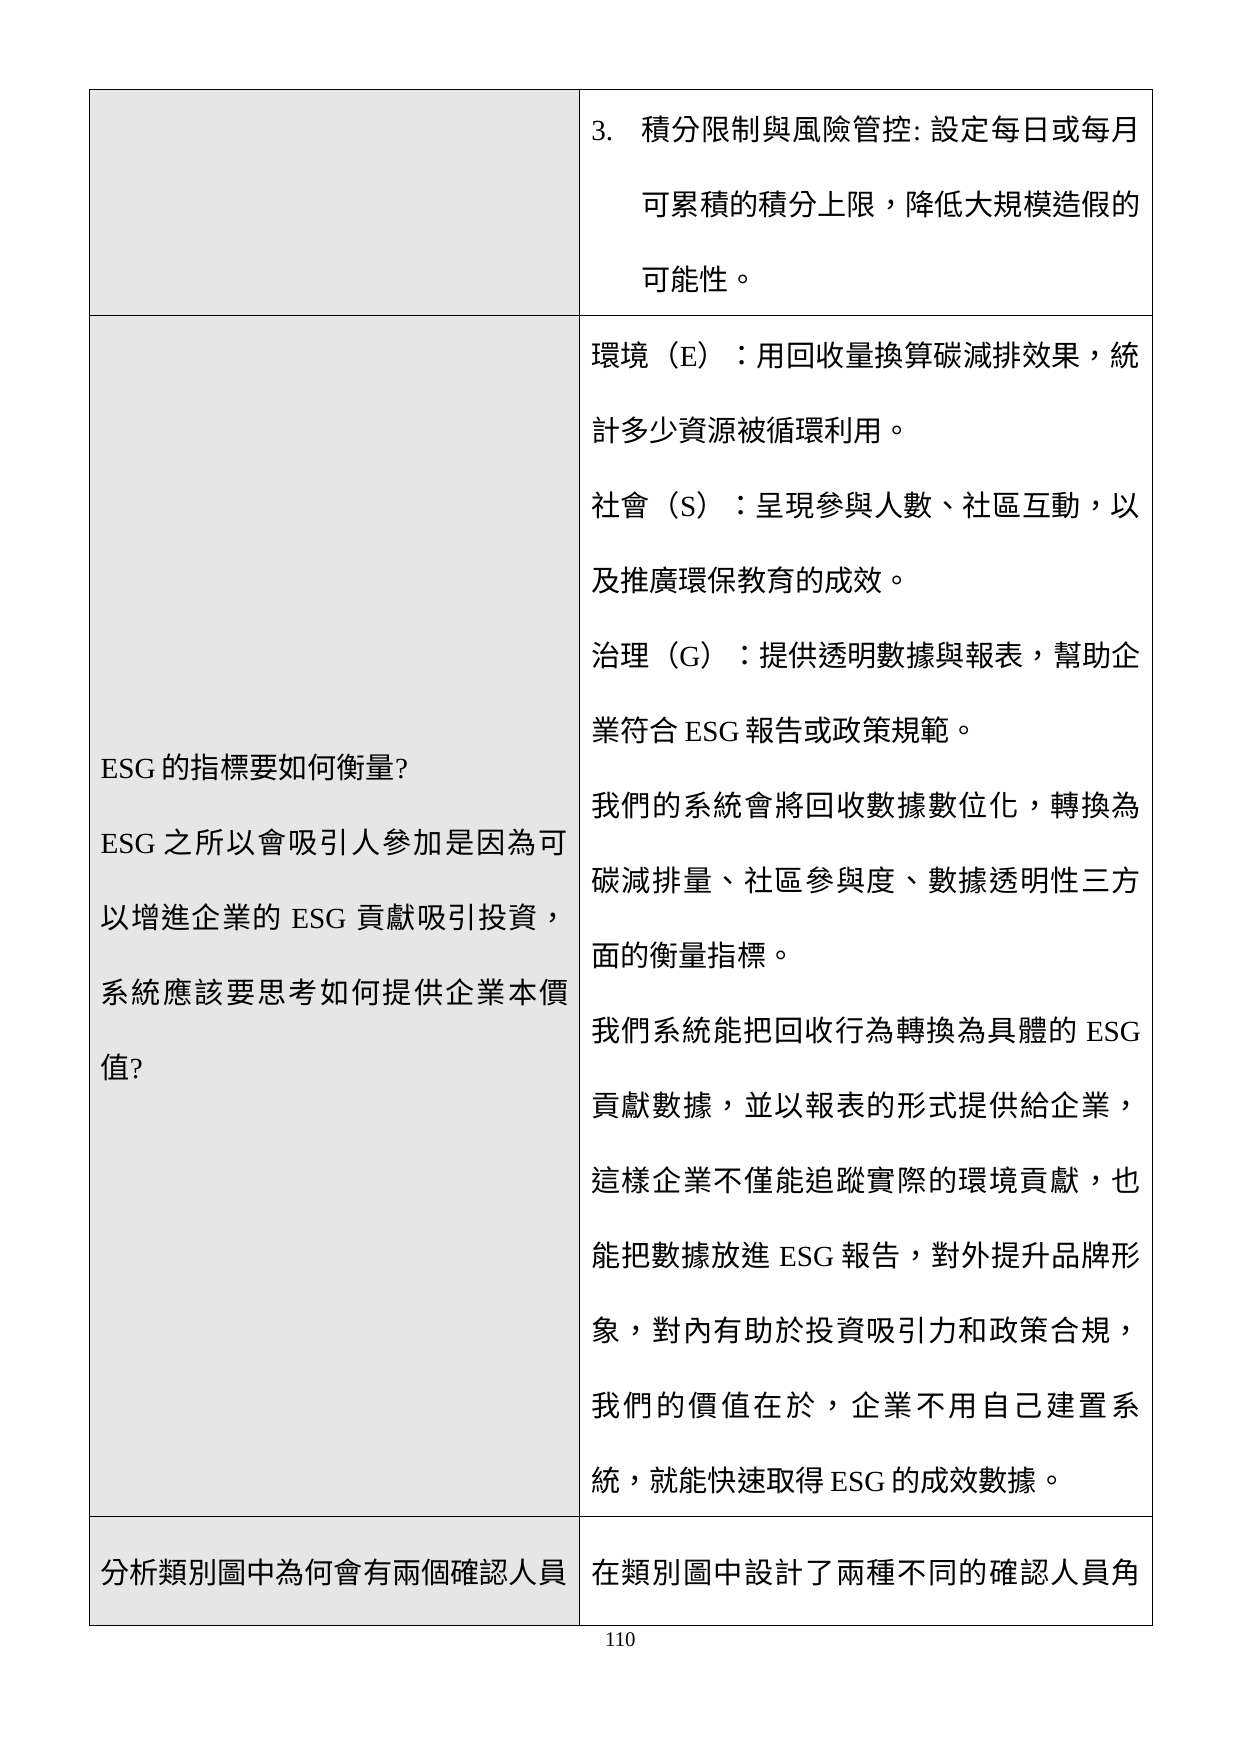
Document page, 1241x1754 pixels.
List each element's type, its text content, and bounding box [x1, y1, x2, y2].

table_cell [90, 90, 579, 315]
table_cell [580, 1517, 1152, 1625]
table_cell ESG的指標要如何衡量? ESG之所以會吸引人參加是因為可以增進企業的 ESG 貢獻吸引投資，系統應該要思考如何提供企業本價值? [90, 316, 579, 1516]
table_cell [580, 90, 1152, 315]
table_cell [90, 1517, 579, 1625]
table_cell 環境（E）：用回收量換算碳減排效果，統計多少資源被循環利用。 社會（S）：呈現參與人數、社區互動，以及推廣環保教育的成效。 治理（G）：提供透明數據與報表，幫助企業符合ESG報告或政策規範。 我們的系統會將回收數據數位化，轉換為碳減排量、社區參與度、數據透明性三方面的衡量指標。 我們系統能把回收行為轉換為具體的ESG貢獻數據，並以報表的形式提供給企業，這樣企業不僅能追蹤實際的環境貢獻，也能把數據放進 ESG報告，對外提升品牌形象，對內有助於投資吸引力和政策合規，我們的價值在於，企業不用自己建置系統，就能快速取得ESG的成效數據。 [580, 316, 1152, 1516]
